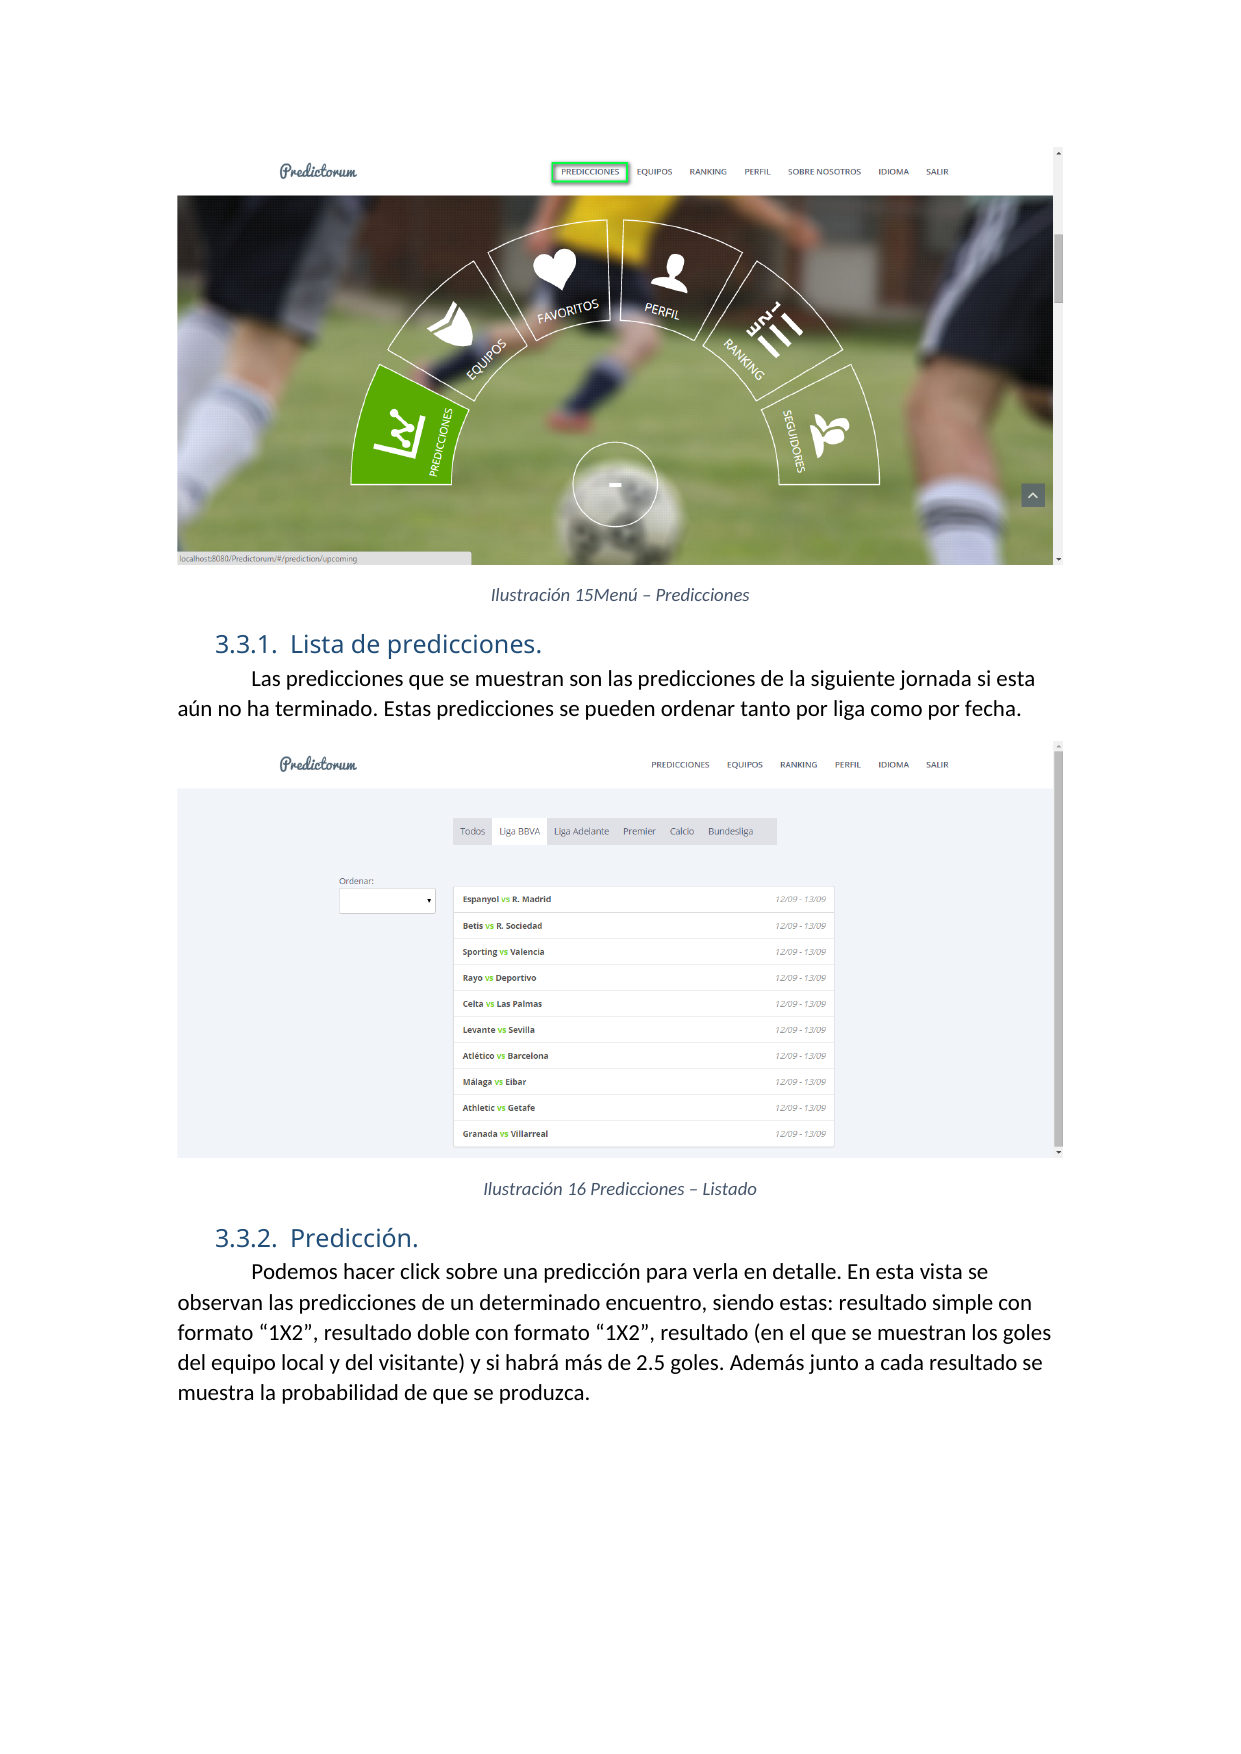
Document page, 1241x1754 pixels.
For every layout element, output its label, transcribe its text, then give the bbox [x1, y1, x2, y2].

subtitle Predicción. [215, 1221, 1063, 1255]
text Podemos hacer click sobre una predicción para verla en detalle. En esta vista se observan las predicciones de un determinado encuentro, siendo estas: resultado simple con formato “1X2”, resultado doble con formato “1X2”, resultado (en el que se muestran los goles del equipo local y del visitante) y si habrá más de 2.5 goles. Además junto a cada resultado se muestra la probabilidad de que se produzca. [177, 1257, 1063, 1406]
text Las predicciones que se muestran son las predicciones de la siguiente jornada si esta aún no ha terminado. Estas predicciones se pueden ordenar tanto por liga como por fecha. [177, 664, 1063, 722]
picture [177, 741, 1063, 1158]
subtitle Lista de predicciones. [215, 627, 1063, 661]
picture [177, 147, 1063, 565]
